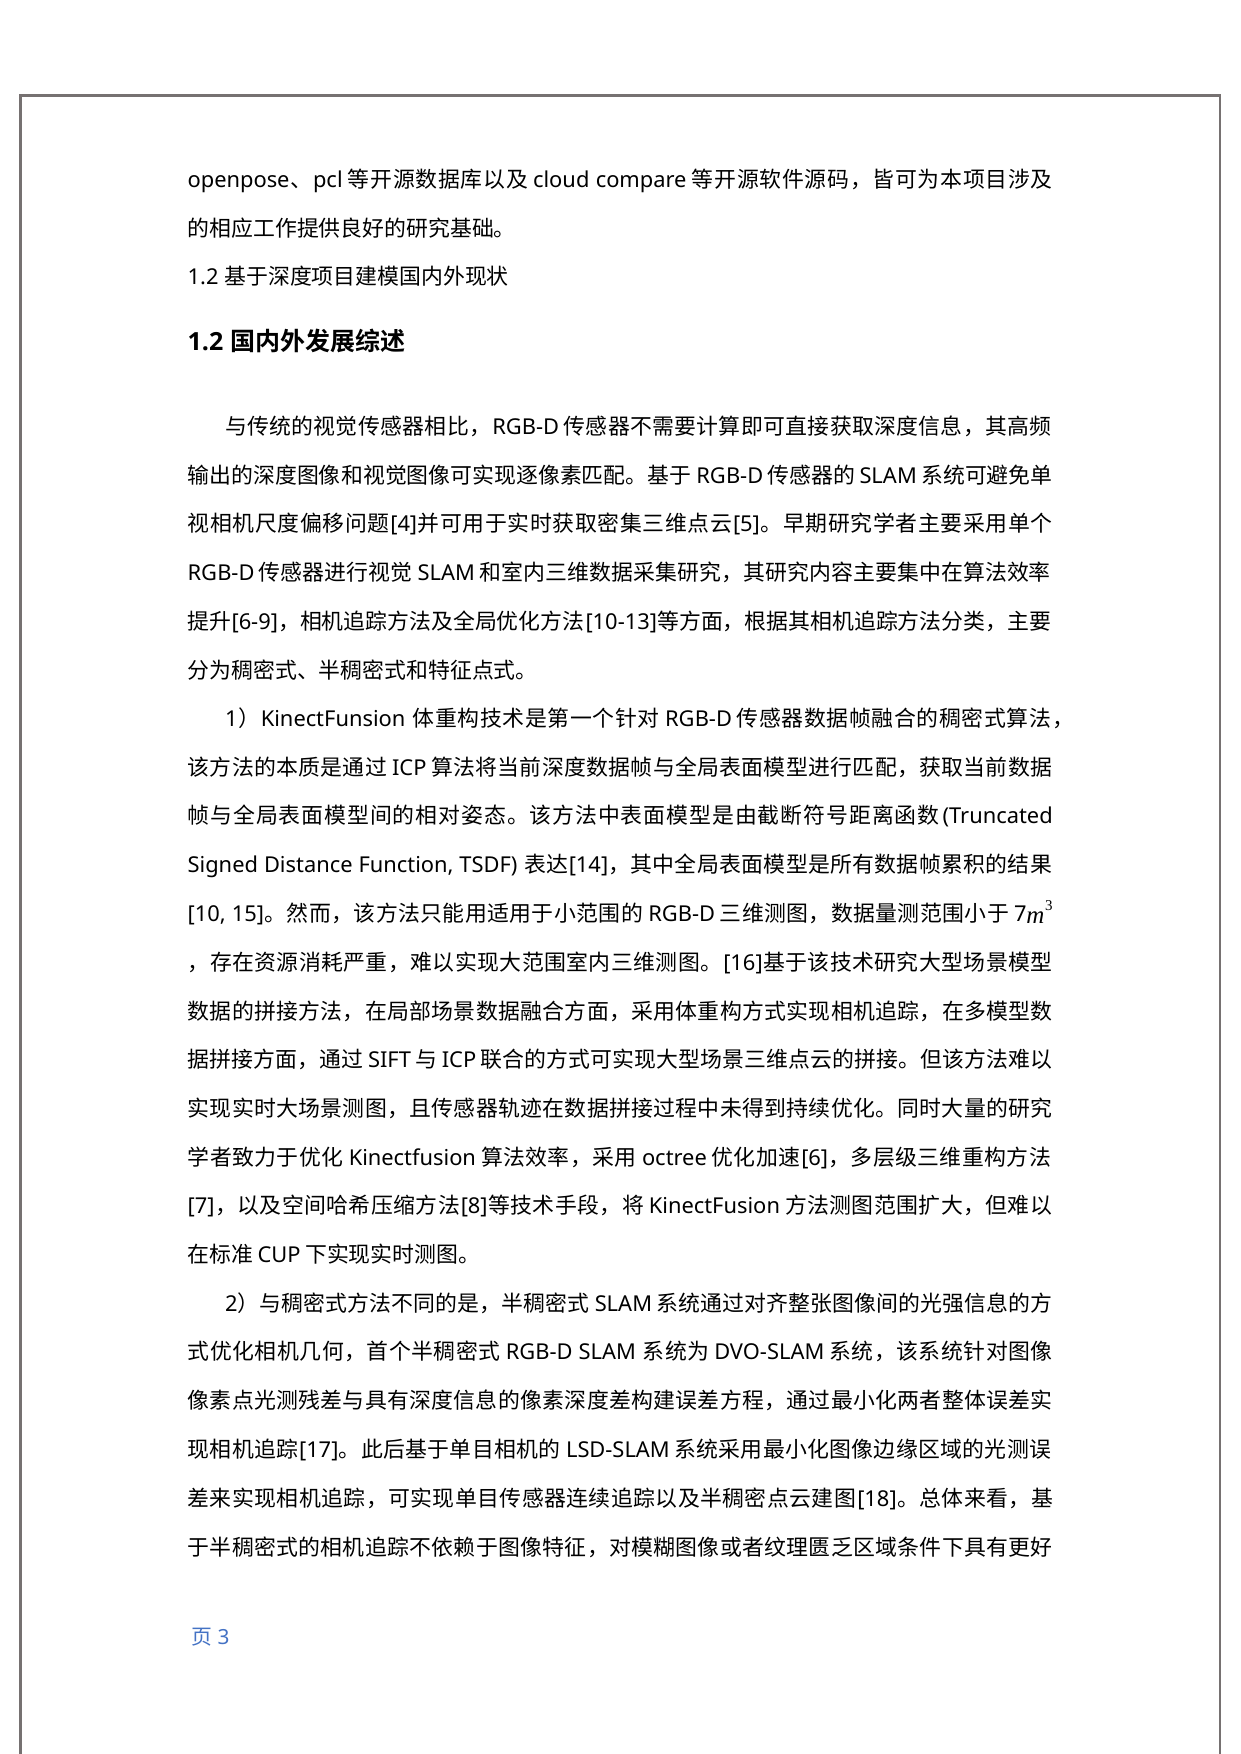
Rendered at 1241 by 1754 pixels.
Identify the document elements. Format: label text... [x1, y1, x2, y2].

text 1.2 基于深度项目建模国内外现状 [187, 259, 1053, 292]
text 1）KinectFunsion 体重构技术是第一个针对RGB-D传感器数据帧融合的稠密式算法，该方法的本质是通过ICP算法将当前深度数据帧与全局表面模型进行匹配，获取当前数据帧与全局表面模型间的相对姿态。该方法中表面模型是由截断符号距离函数(Truncated Signed Distance Function, TSDF) 表达[14]，其中全局表面模型是所有数据帧累积的结果[10, 15]。然而，该方法只能用适用于小范围的RGB-D三维测图，数据量测范围小于7，存在资源消耗严重，难以实现大范围室内三维测图。[16]基于该技术研究大型场景模型数据的拼接方法，在局部场景数据融合方面，采用体重构方式实现相机追踪，在多模型数据拼接方面，通过SIFT与ICP联合的方式可实现大型场景三维点云的拼接。但该方法难以实现实时大场景测图，且传感器轨迹在数据拼接过程中未得到持续优化。同时大量的研究学者致力于优化Kinectfusion算法效率，采用octree优化加速[6]，多层级三维重构方法[7]，以及空间哈希压缩方法[8]等技术手段，将KinectFusion方法测图范围扩大，但难以在标准CUP下实现实时测图。 [187, 701, 1053, 1269]
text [187, 162, 1053, 243]
text 与传统的视觉传感器相比，RGB-D传感器不需要计算即可直接获取深度信息，其高频输出的深度图像和视觉图像可实现逐像素匹配。基于RGB-D传感器的SLAM系统可避免单视相机尺度偏移问题[4]并可用于实时获取密集三维点云[5]。早期研究学者主要采用单个RGB-D传感器进行视觉SLAM和室内三维数据采集研究，其研究内容主要集中在算法效率提升[6-9]，相机追踪方法及全局优化方法[10-13]等方面，根据其相机追踪方法分类，主要分为稠密式、半稠密式和特征点式。 [187, 409, 1053, 685]
text 1.2 国内外发展综述 [187, 307, 1053, 372]
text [187, 1285, 1053, 1562]
